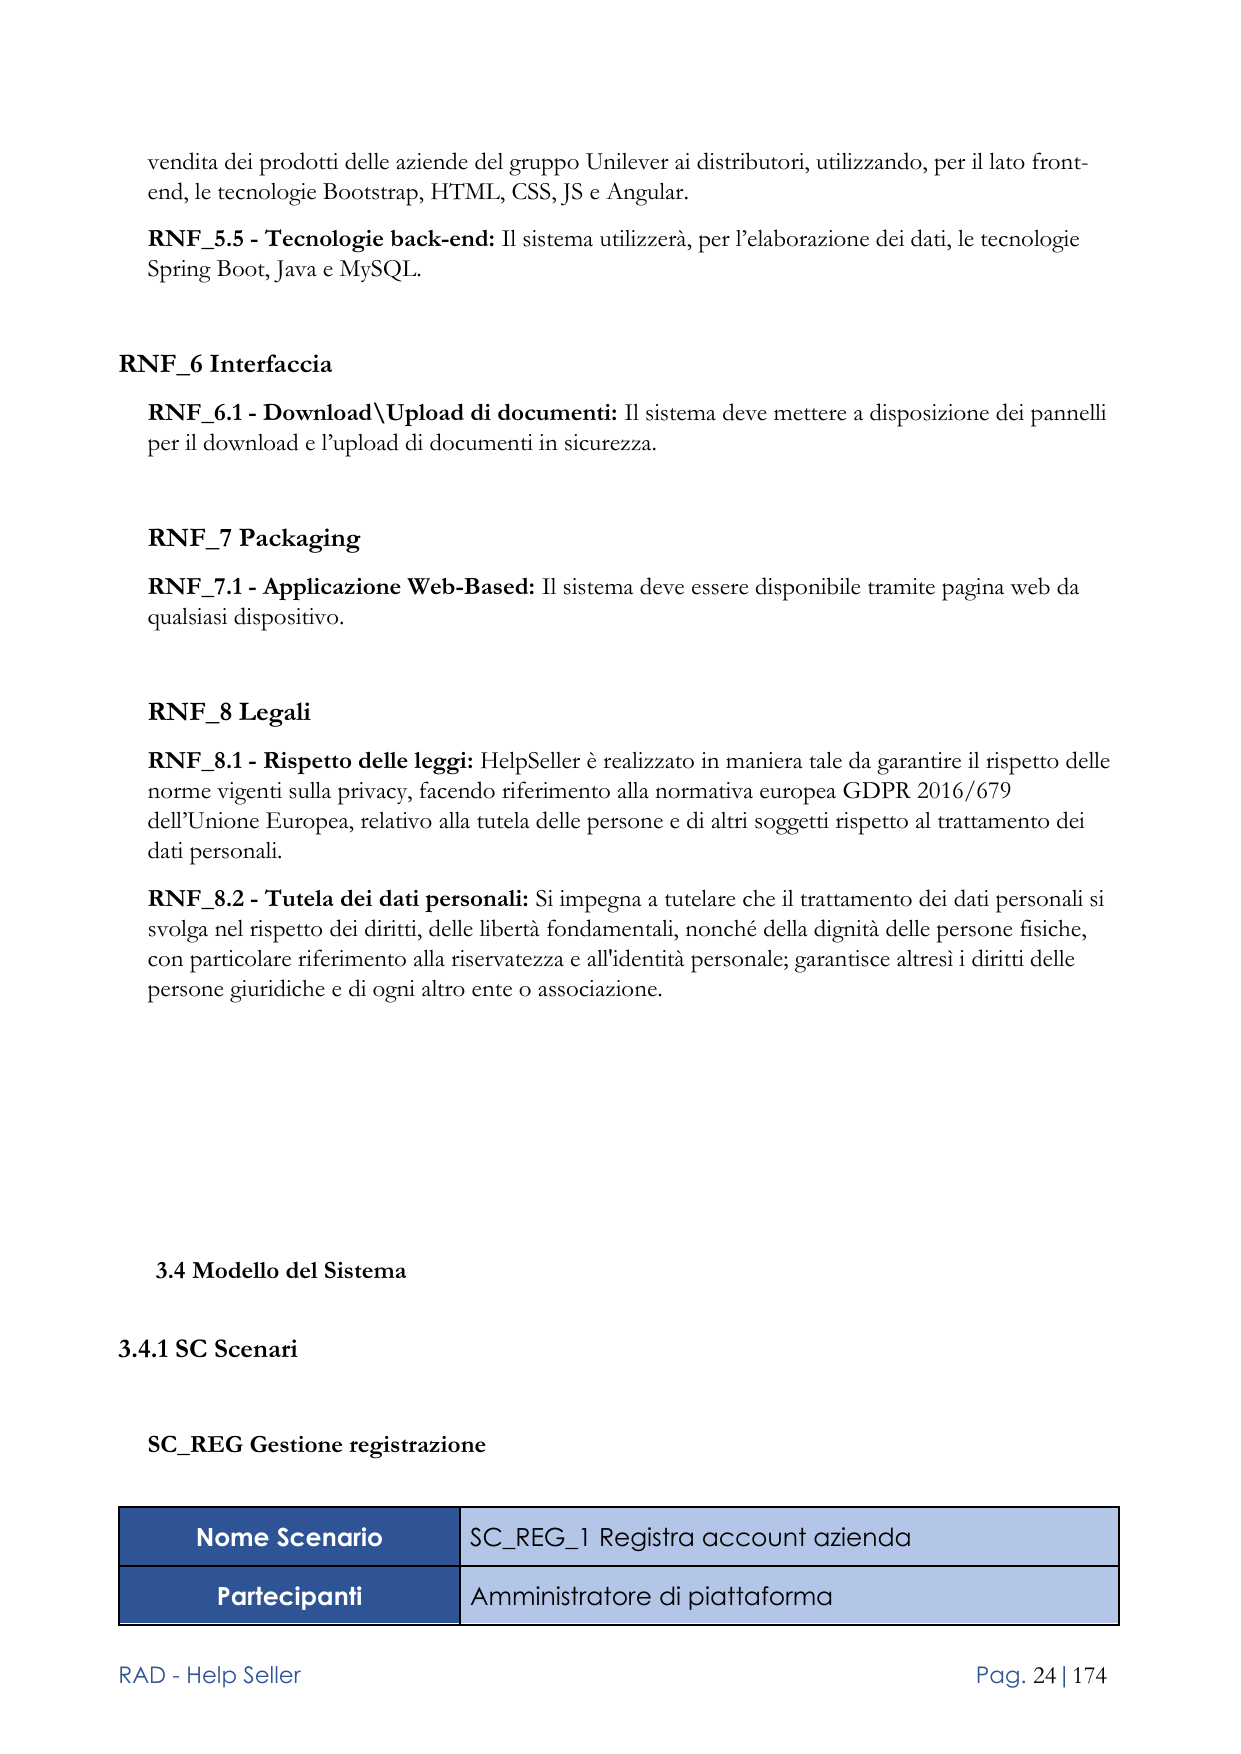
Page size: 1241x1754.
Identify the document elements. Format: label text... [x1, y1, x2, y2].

table_header Nome Scenario [120, 1508, 459, 1565]
text 3.4 Modello del Sistema [156, 1257, 1122, 1285]
table_header SC_REG_1 Registra account azienda [461, 1508, 1118, 1565]
subtitle RNF_6 Interfaccia [118, 349, 1122, 380]
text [147, 148, 1122, 206]
text RNF_8.2 - Tutela dei dati personali: Si impegna a tutelare che il trattamento dei dati personali si svolga nel rispetto dei diritti, delle libertà fondamentali, nonché della dignità delle persone fisiche, con particolare riferimento alla riservatezza e all'identità personale; garantisce altresì i diritti delle persone giuridiche e di ogni altro ente o associazione. [147, 884, 1122, 1003]
subtitle SC_REG Gestione registrazione [147, 1431, 1122, 1459]
subtitle 3.4.1 SC Scenari [118, 1334, 1122, 1365]
subtitle RNF_8 Legali [147, 697, 1122, 727]
subtitle RNF_7 Packaging [147, 523, 1122, 553]
table_cell Partecipanti [120, 1567, 459, 1623]
table_cell Amministratore di piattaforma [461, 1567, 1118, 1623]
text RNF_6.1 - Download\Upload di documenti: Il sistema deve mettere a disposizione dei pannelli per il download e l’upload di documenti in sicurezza. [147, 399, 1122, 457]
text RNF_8.1 - Rispetto delle leggi: HelpSeller è realizzato in maniera tale da garantire il rispetto delle norme vigenti sulla privacy, facendo riferimento alla normativa europea GDPR 2016/679 dell’Unione Europea, relativo alla tutela delle persone e di altri soggetti rispetto al trattamento dei dati personali. [147, 746, 1122, 866]
text RNF_5.5 - Tecnologie back-end: Il sistema utilizzerà, per l’elaborazione dei dati, le tecnologie Spring Boot, Java e MySQL. [147, 225, 1122, 283]
text RNF_7.1 - Applicazione Web-Based: Il sistema deve essere disponibile tramite pagina web da qualsiasi dispositivo. [147, 573, 1122, 631]
